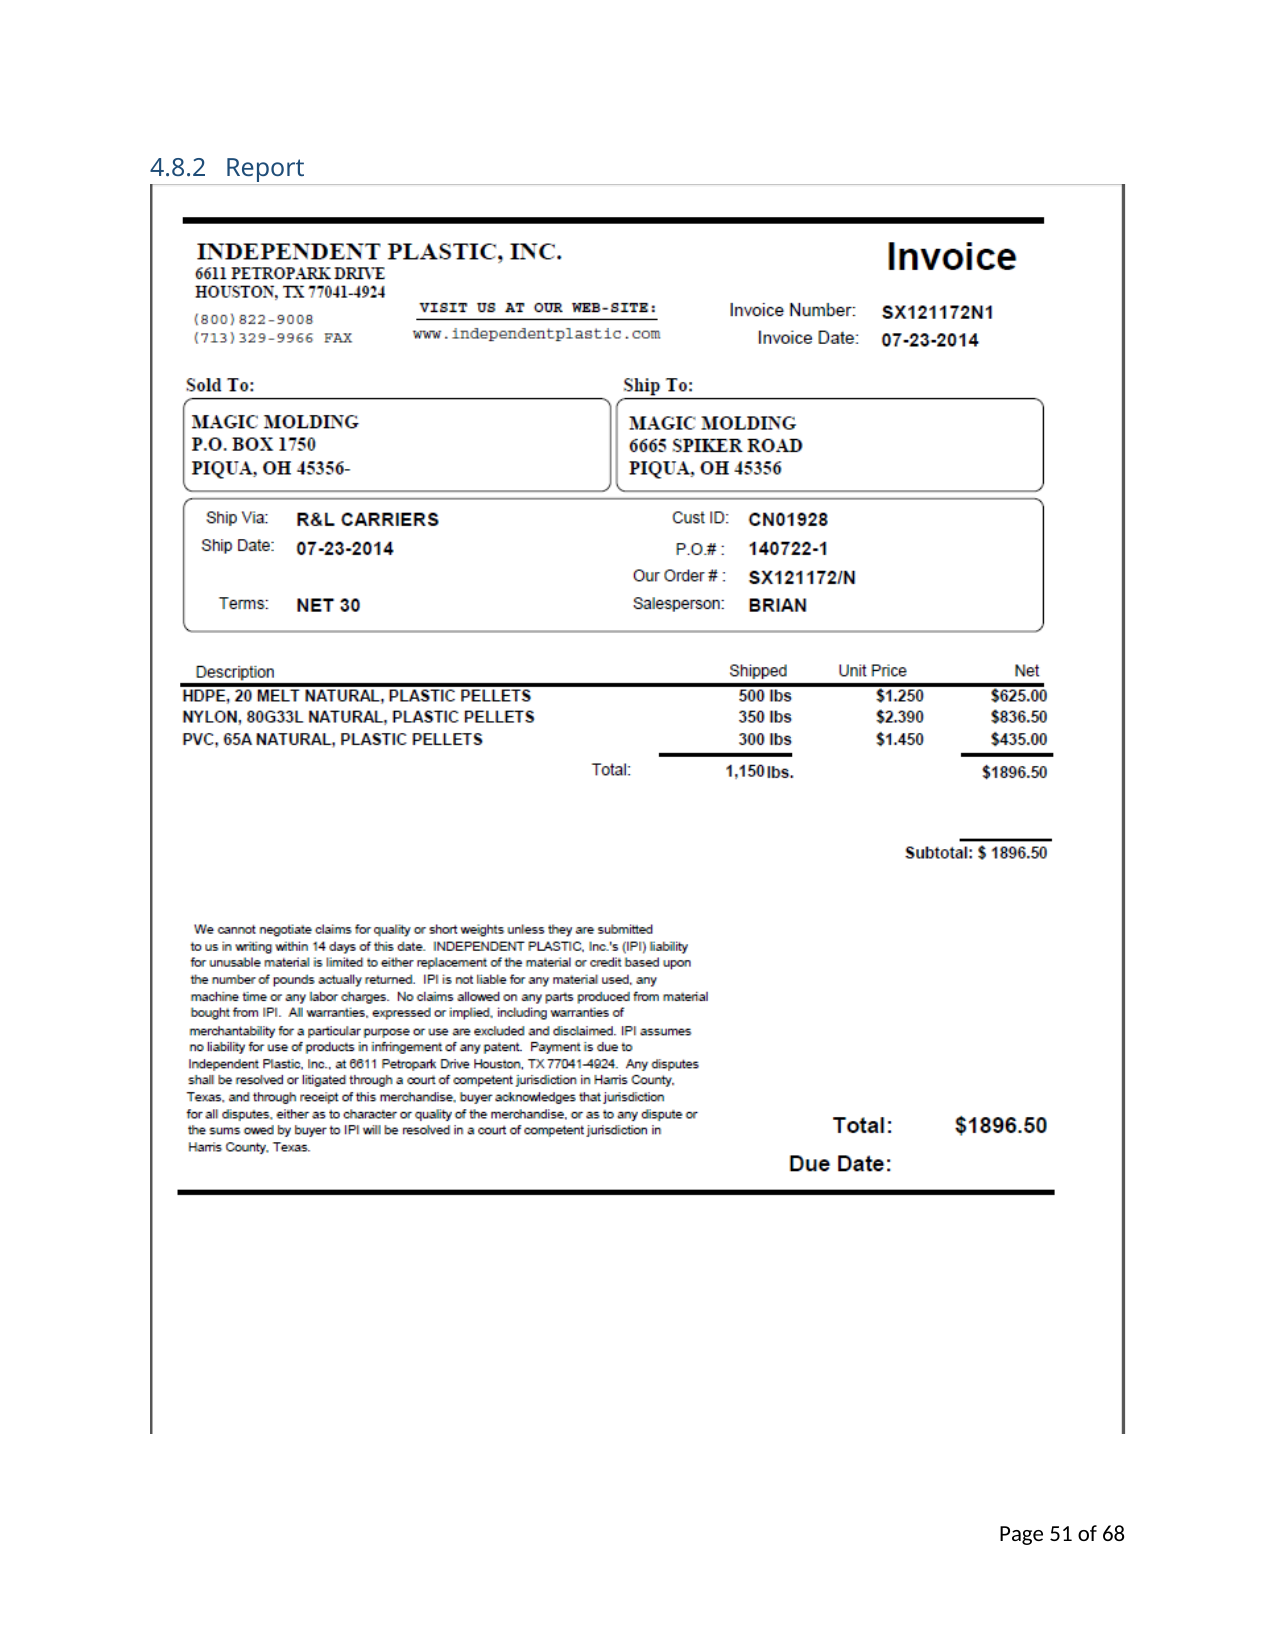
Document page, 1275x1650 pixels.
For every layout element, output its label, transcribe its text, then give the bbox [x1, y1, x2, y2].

subtitle Report [150, 150, 1125, 184]
picture [150, 184, 1125, 1434]
